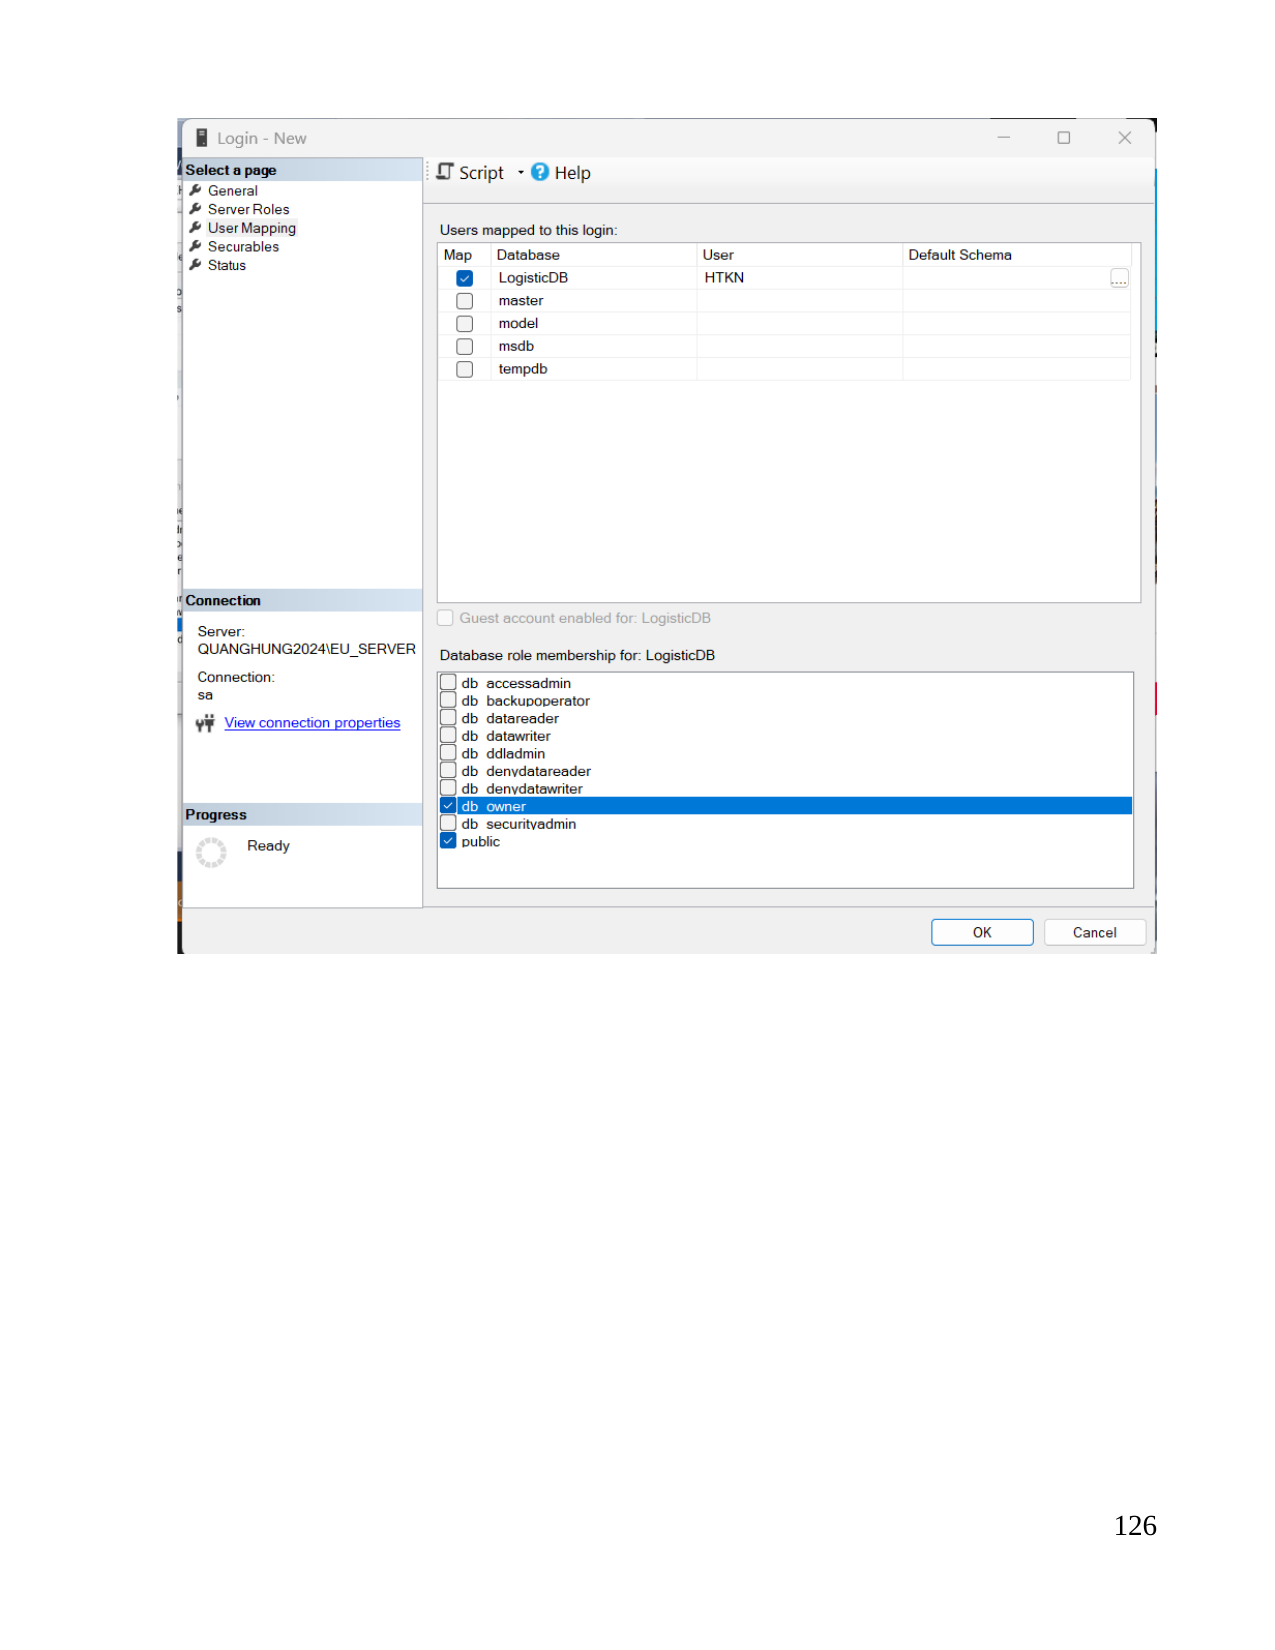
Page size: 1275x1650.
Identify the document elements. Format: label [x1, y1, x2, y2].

picture [177, 118, 1157, 954]
